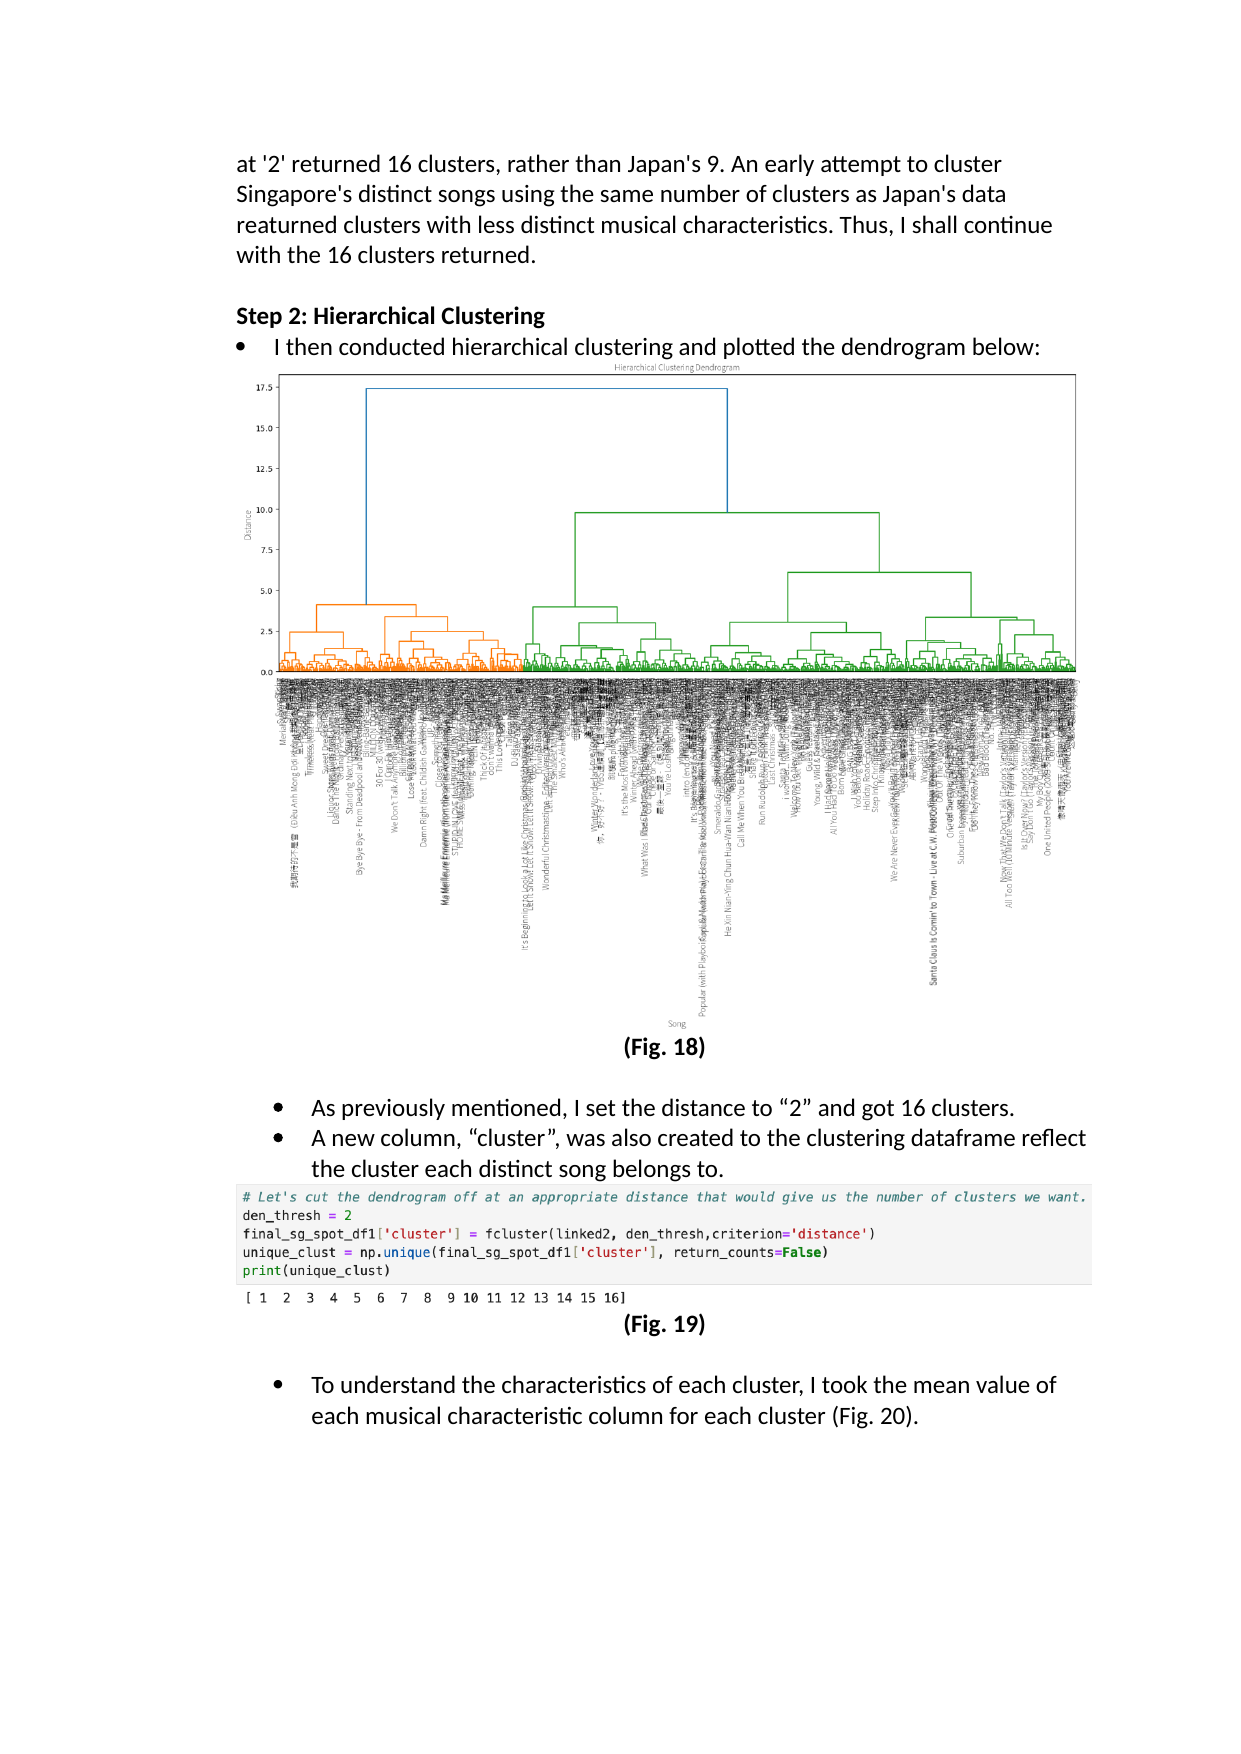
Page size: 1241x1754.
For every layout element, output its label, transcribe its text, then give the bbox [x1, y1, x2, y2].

text (Fig. 18) [236, 1031, 1092, 1092]
picture [236, 361, 1093, 1031]
list To understand the characteristics of each cluster, I took the mean value of each musical characteristic column for each cluster (Fig. 20). [274, 1370, 1092, 1431]
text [236, 148, 1092, 270]
list A new column, “cluster”, was also created to the clustering dataframe reflect the cluster each distinct song belongs to. [274, 1122, 1092, 1183]
text Step 2: Hierarchical Clustering [236, 300, 1092, 331]
text (Fig. 19) [236, 1309, 1092, 1339]
list I then conducted hierarchical clustering and plotted the dendrogram below: [236, 331, 1092, 361]
list As previously mentioned, I set the distance to “2” and got 16 clusters. [274, 1092, 1092, 1122]
picture [236, 1183, 1092, 1309]
